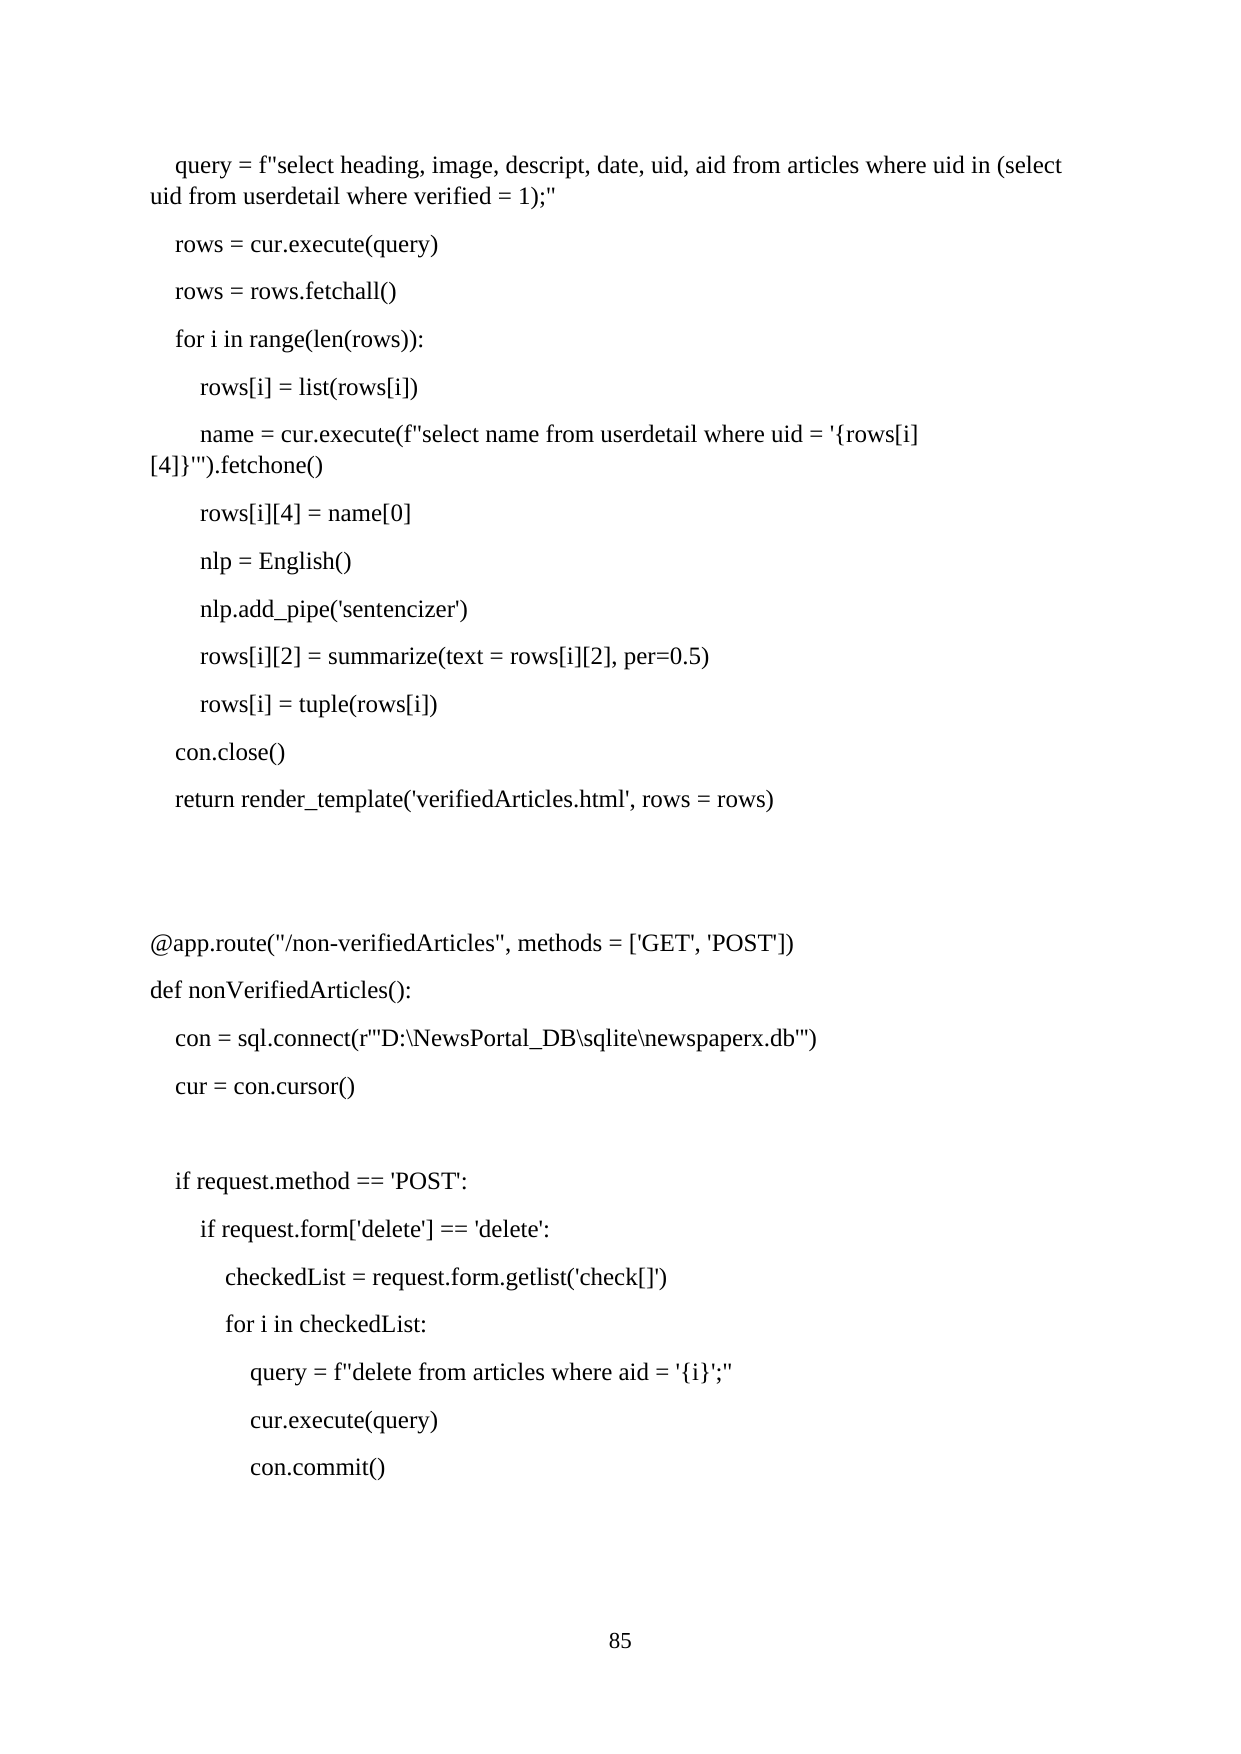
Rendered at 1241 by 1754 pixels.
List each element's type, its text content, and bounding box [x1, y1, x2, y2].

text nlp = English() [150, 546, 1090, 575]
text cur.execute(query) [150, 1405, 1090, 1433]
text for i in checkedList: [150, 1309, 1090, 1338]
text rows[i][2] = summarize(text = rows[i][2], per=0.5) [150, 641, 1090, 670]
text return render_template('verifiedArticles.html', rows = rows) [150, 784, 1090, 813]
text checkedList = request.form.getlist('check[]') [150, 1262, 1090, 1290]
text rows[i][4] = name[0] [150, 498, 1090, 527]
text rows[i] = list(rows[i]) [150, 372, 1090, 401]
text @app.route("/non-verifiedArticles", methods = ['GET', 'POST']) [150, 928, 1090, 956]
text query = f"delete from articles where aid = '{i}';" [150, 1357, 1090, 1386]
text con.close() [150, 737, 1090, 766]
text for i in range(len(rows)): [150, 324, 1090, 353]
text nlp.add_pipe('sentencizer') [150, 594, 1090, 622]
text rows = cur.execute(query) [150, 229, 1090, 257]
text if request.form['delete'] == 'delete': [150, 1214, 1090, 1243]
text name = cur.execute(f"select name from userdetail where uid = '{rows[i][4]}'").fetchone() [150, 419, 1090, 479]
text rows[i] = tuple(rows[i]) [150, 689, 1090, 718]
text con = sql.connect(r'''D:\NewsPortal_DB\sqlite\newspaperx.db''') [150, 1023, 1090, 1052]
text con.commit() [150, 1452, 1090, 1481]
text def nonVerifiedArticles(): [150, 975, 1090, 1004]
text cur = con.cursor() [150, 1071, 1090, 1099]
text rows = rows.fetchall() [150, 276, 1090, 305]
text if request.method == 'POST': [150, 1166, 1090, 1195]
text query = f"select heading, image, descript, date, uid, aid from articles where uid in (select uid from userdetail where verified = 1);" [150, 150, 1090, 210]
